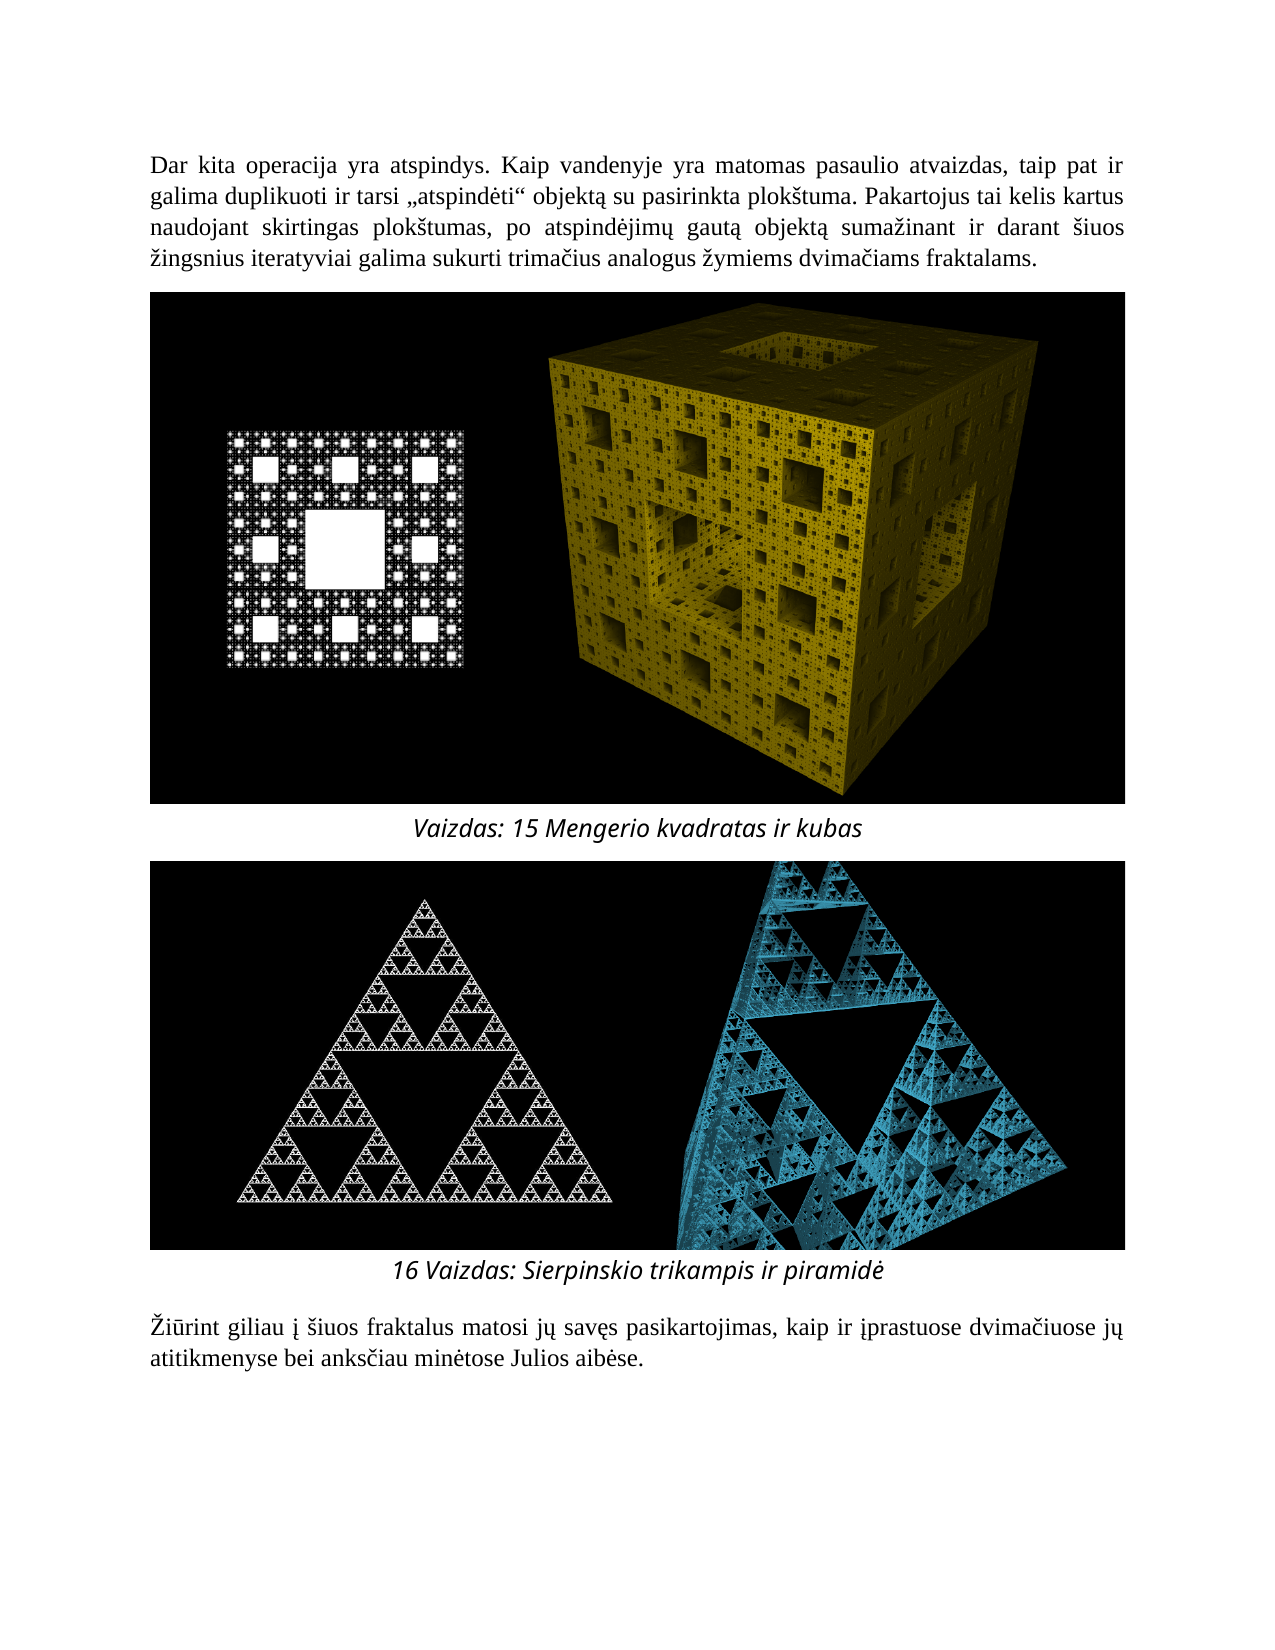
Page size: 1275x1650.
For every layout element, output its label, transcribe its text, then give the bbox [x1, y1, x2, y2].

text Žiūrint giliau į šiuos fraktalus matosi jų savęs pasikartojimas, kaip ir įprastuose dvimačiuose jų atitikmenyse bei anksčiau minėtose Julios aibėse. [150, 804, 1125, 861]
picture [150, 861, 1125, 1250]
picture [150, 292, 1125, 804]
text Žiūrint giliau į šiuos fraktalus matosi jų savęs pasikartojimas, kaip ir įprastuose dvimačiuose jų atitikmenyse bei anksčiau minėtose Julios aibėse. [150, 1250, 1125, 1371]
text Dar kita operacija yra atspindys. Kaip vandenyje yra matomas pasaulio atvaizdas, taip pat ir galima duplikuoti ir tarsi „atspindėti“ objektą su pasirinkta plokštuma. Pakartojus tai kelis kartus naudojant skirtingas plokštumas, po atspindėjimų gautą objektą sumažinant ir darant šiuos žingsnius iteratyviai galima sukurti trimačius analogus žymiems dvimačiams fraktalams. [150, 150, 1125, 272]
